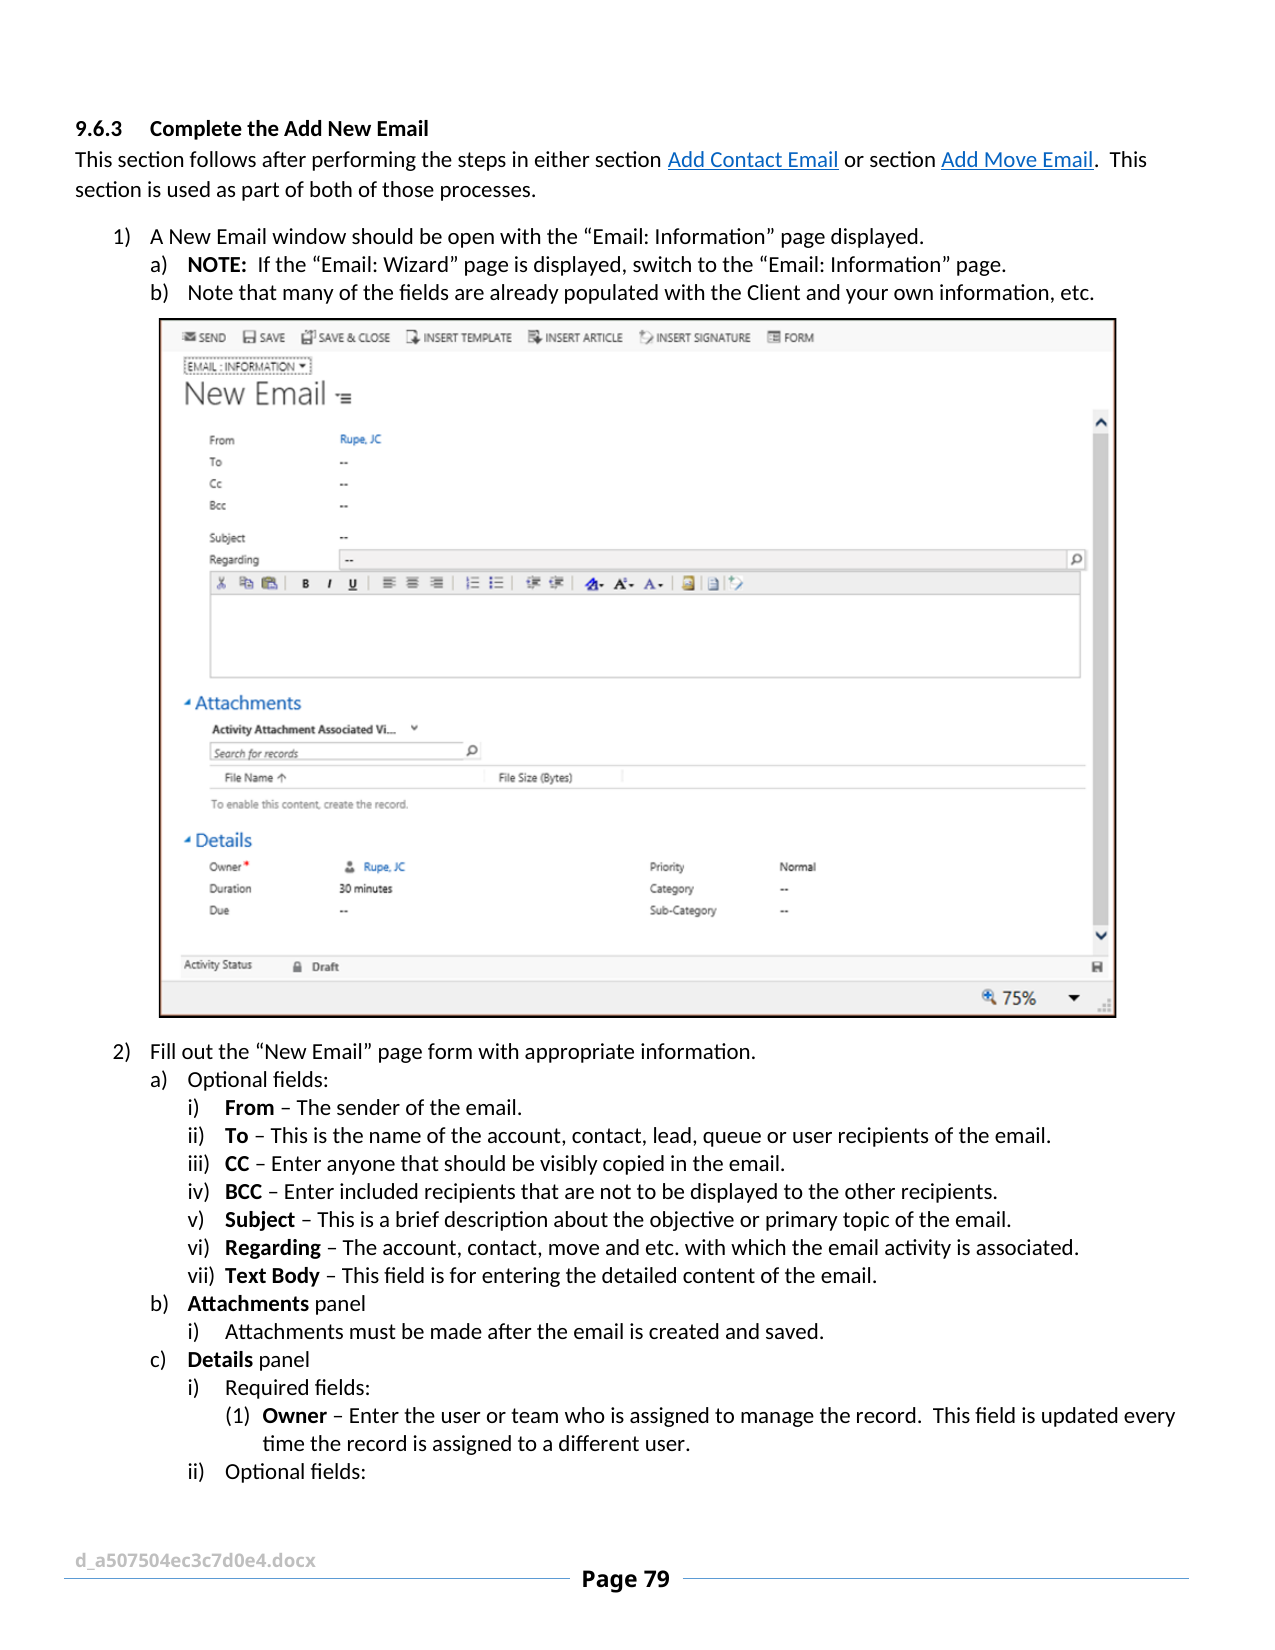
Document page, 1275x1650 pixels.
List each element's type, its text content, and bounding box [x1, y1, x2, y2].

list BCC – Enter included recipients that are not to be displayed to the other recipients. [187, 1177, 1200, 1205]
list Subject – This is a brief description about the objective or primary topic of the email. [187, 1205, 1200, 1233]
list A New Email window should be open with the “Email: Information” page displayed. [112, 222, 1200, 250]
list NOTE: If the “Email: Wizard” page is displayed, switch to the “Email: Information” page. [150, 250, 1200, 278]
list Optional fields: [187, 1457, 1200, 1485]
list Attachments panel [150, 1289, 1200, 1317]
list CC – Enter anyone that should be visibly copied in the email. [187, 1149, 1200, 1177]
list Fill out the “New Email” page form with appropriate information. [112, 1037, 1200, 1065]
list Note that many of the fields are already populated with the Client and your own information, etc. [150, 278, 1200, 306]
list Required fields: [187, 1373, 1200, 1401]
list Optional fields: [150, 1065, 1200, 1093]
list Attachments must be made after the email is created and saved. [187, 1317, 1200, 1345]
list Details panel [150, 1345, 1200, 1373]
list To – This is the name of the account, contact, lead, queue or user recipients of the email. [187, 1121, 1200, 1149]
subtitle Complete the Add New Email [75, 114, 1200, 143]
list Text Body – This field is for entering the detailed content of the email. [187, 1261, 1200, 1289]
text This section follows after performing the steps in either section Add Contact Email or section Add Move Email. This section is used as part of both of those processes. [75, 145, 1200, 203]
list From – The sender of the email. [187, 1093, 1200, 1121]
list Regarding – The account, contact, move and etc. with which the email activity is associated. [187, 1233, 1200, 1261]
list Owner – Enter the user or team who is assigned to manage the record. This field is updated every time the record is assigned to a different user. [225, 1401, 1200, 1457]
picture [158, 318, 1117, 1018]
